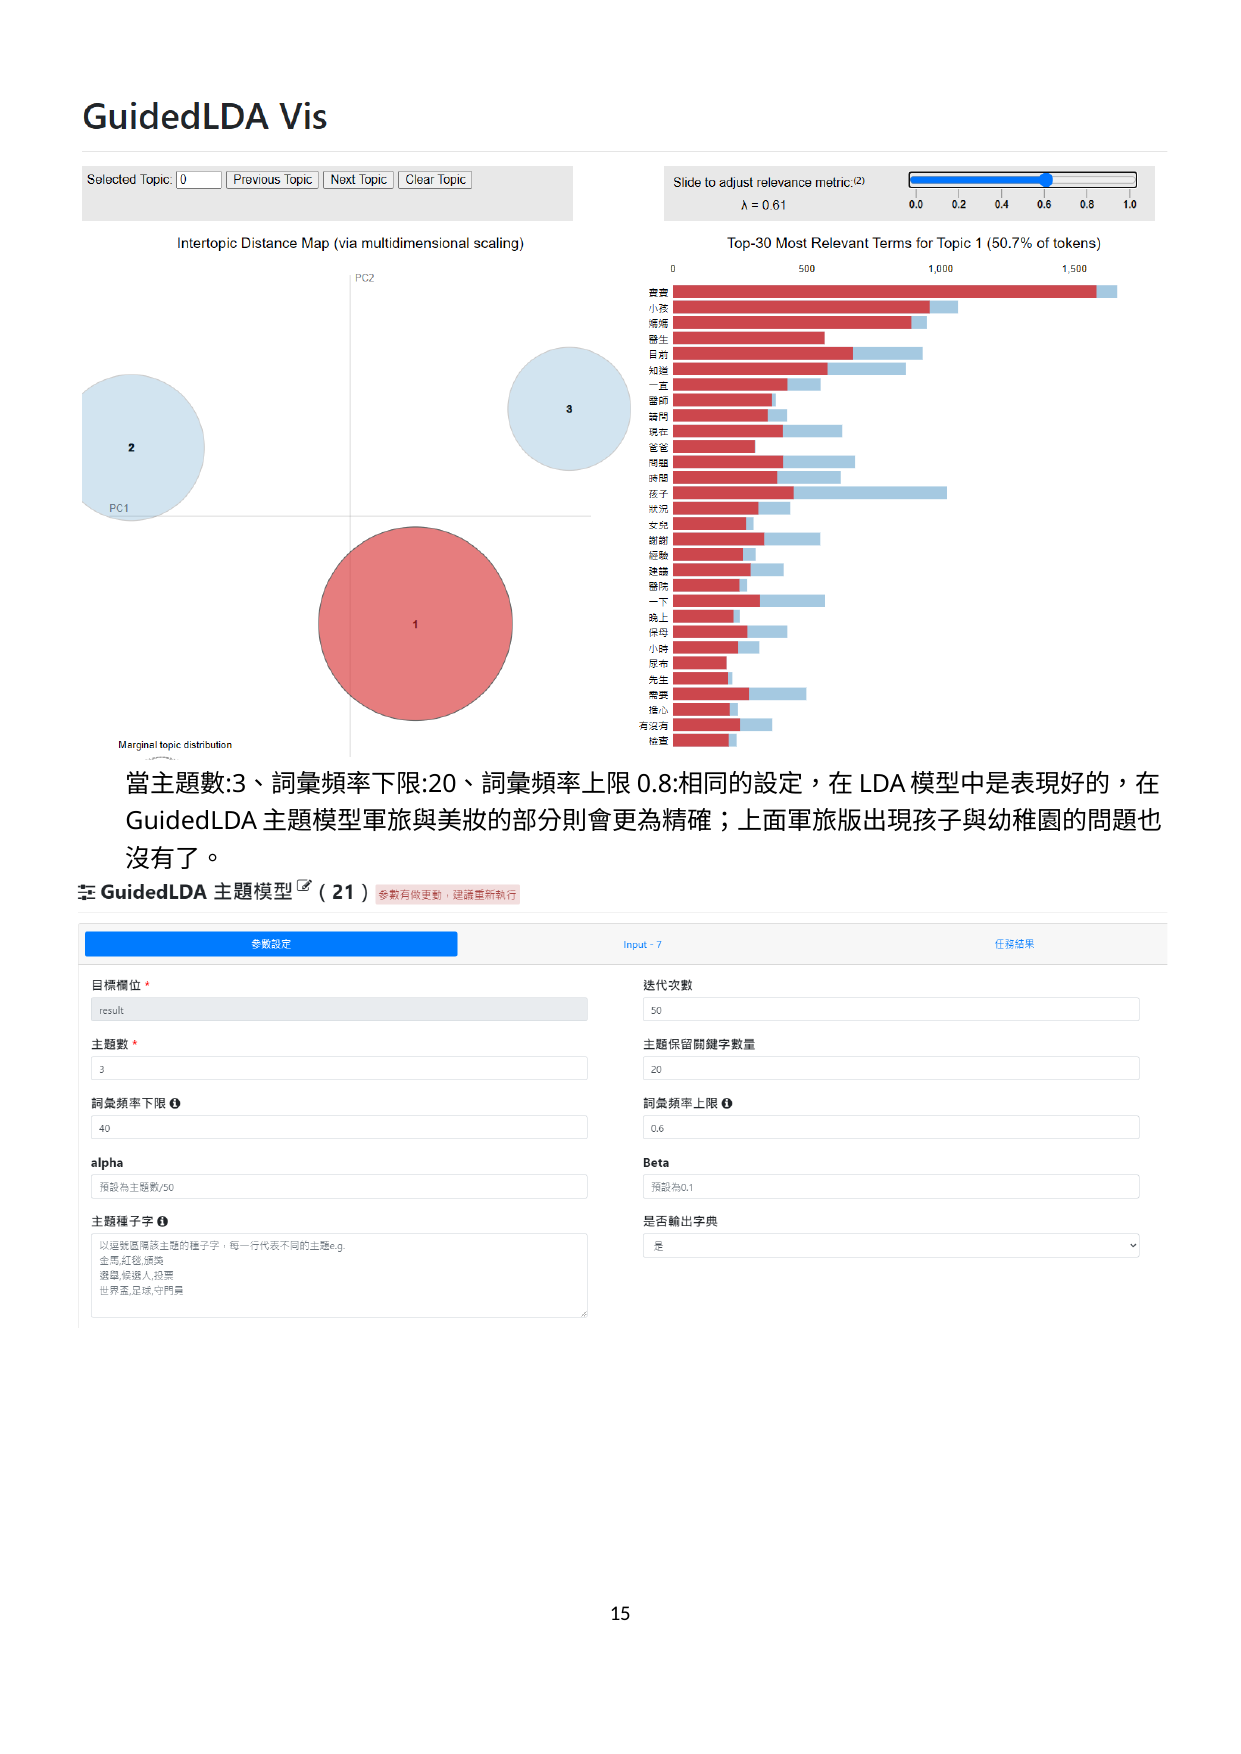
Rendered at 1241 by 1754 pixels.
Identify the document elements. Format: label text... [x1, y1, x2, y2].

picture [75, 87, 1168, 760]
text 當主題數:3、詞彙頻率下限:20、詞彙頻率上限0.8:相同的設定，在LDA模型中是表現好的，在GuidedLDA主題模型軍旅與美妝的部分則會更為精確；上面軍旅版出現孩子與幼稚園的問題也沒有了。 [125, 762, 1165, 875]
picture [75, 875, 1168, 1328]
